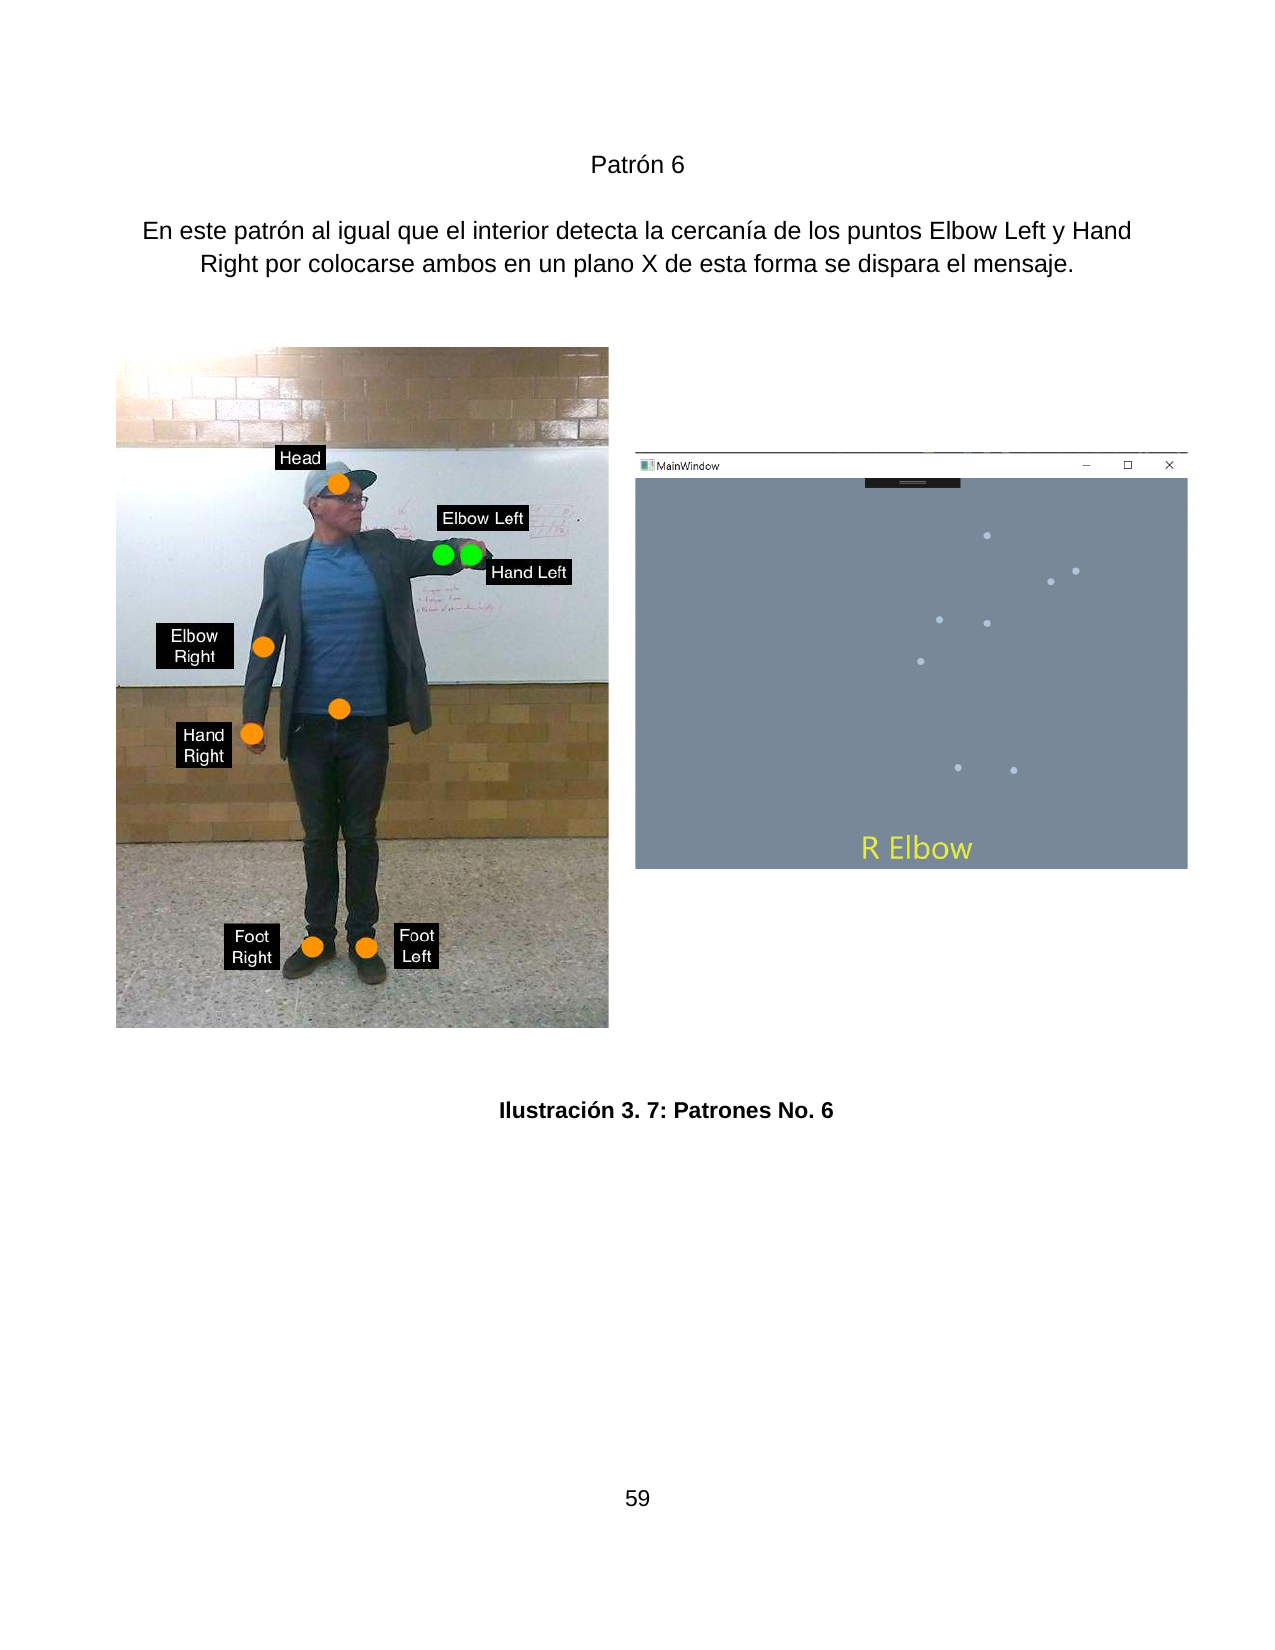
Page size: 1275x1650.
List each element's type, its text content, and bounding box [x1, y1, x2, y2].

picture [635, 452, 1188, 869]
text Patrón 6 [133, 150, 1142, 179]
text En este patrón al igual que el interior detecta la cercanía de los puntos Elbow Left y Hand Right por colocarse ambos en un plano X de esta forma se dispara el mensaje. [133, 216, 1142, 278]
picture [116, 347, 609, 1028]
